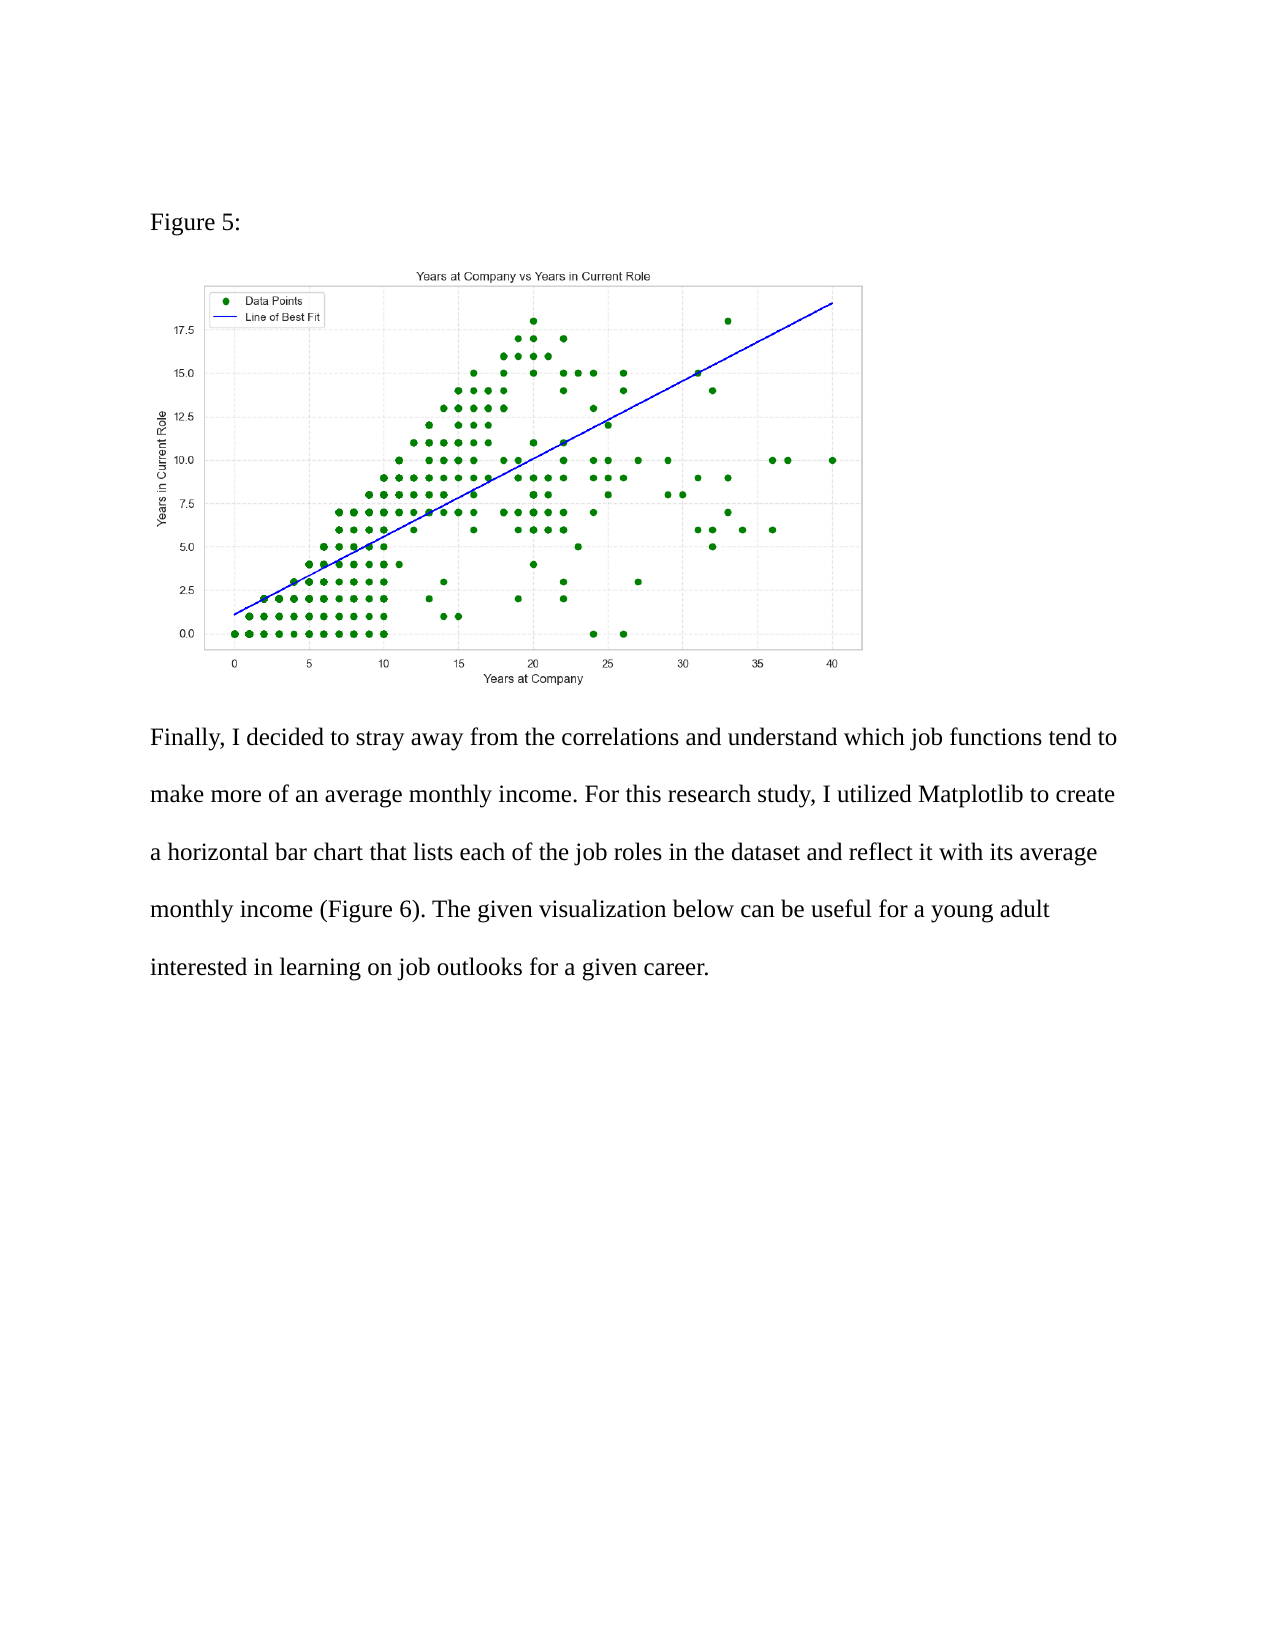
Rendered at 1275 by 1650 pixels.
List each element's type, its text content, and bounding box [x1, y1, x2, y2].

picture [150, 265, 869, 692]
text Figure 5: [150, 207, 1125, 236]
text Finally, I decided to stray away from the correlations and understand which job functions tend to make more of an average monthly income. For this research study, I utilized Matplotlib to create a horizontal bar chart that lists each of the job roles in the dataset and reflect it with its average monthly income (Figure 6). The given visualization below can be useful for a young adult interested in learning on job outlooks for a given career. [150, 722, 1125, 981]
